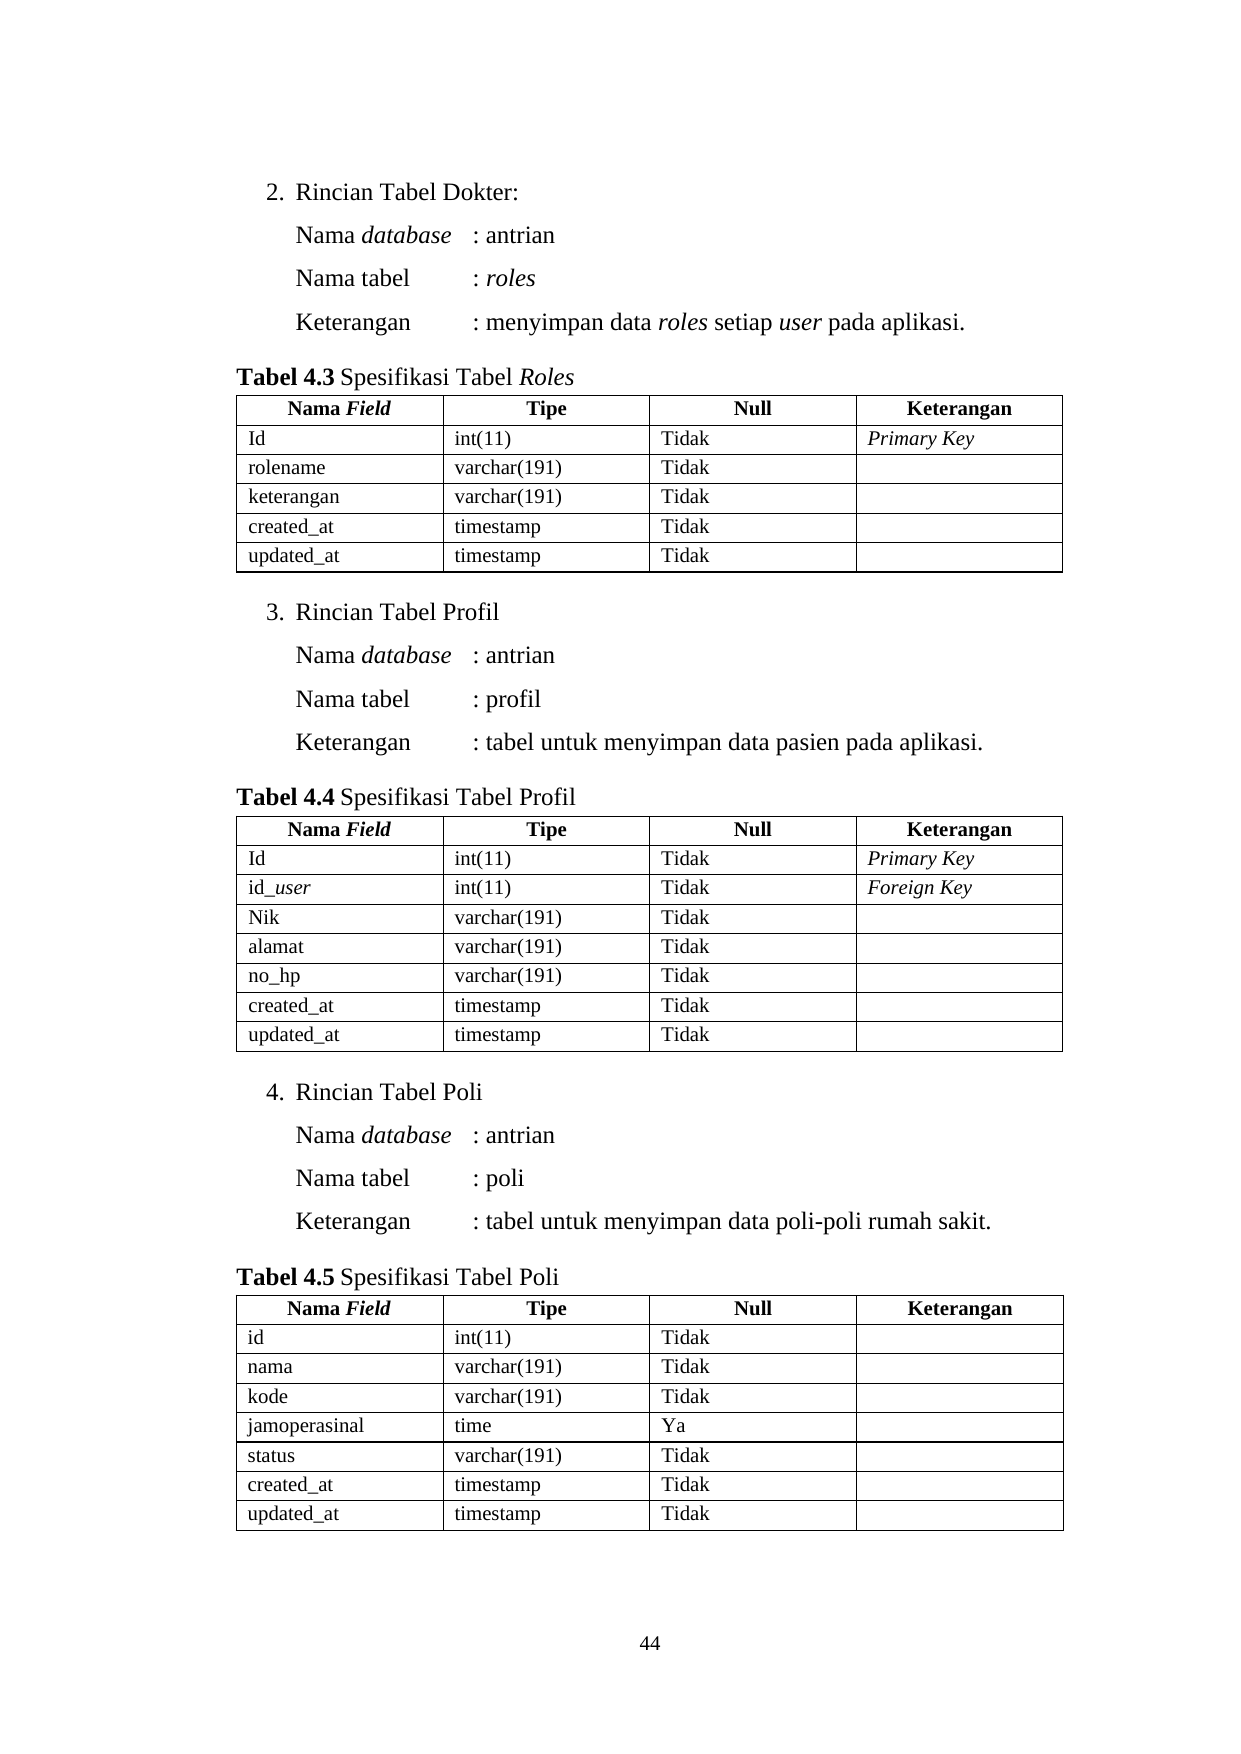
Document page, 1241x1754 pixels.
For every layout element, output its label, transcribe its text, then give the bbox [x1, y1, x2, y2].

text Tabel 4.5 Spesifikasi Tabel Poli [236, 1262, 1063, 1290]
table_cell [857, 1354, 1063, 1383]
table_header Keterangan [857, 1296, 1063, 1324]
table_cell [857, 1325, 1063, 1353]
table_cell Tidak [650, 1501, 856, 1529]
table_cell Tidak [650, 484, 856, 513]
text Nama database : antrian [295, 220, 1063, 249]
table_cell id [237, 1325, 443, 1353]
table_cell [857, 1413, 1063, 1441]
table_cell [857, 514, 1062, 542]
list Rincian Tabel Poli [266, 1077, 1063, 1105]
table_cell updated_at [237, 543, 443, 571]
table_cell [857, 1443, 1063, 1471]
table_cell Tidak [650, 993, 856, 1021]
table_header Tipe [444, 1296, 649, 1324]
table_cell Tidak [650, 1354, 856, 1383]
table_cell Tidak [650, 426, 856, 454]
table_cell timestamp [444, 1472, 649, 1500]
table_cell Tidak [650, 846, 856, 874]
table_cell Tidak [650, 1443, 856, 1471]
text Keterangan : tabel untuk menyimpan data pasien pada aplikasi. [295, 727, 1063, 756]
table_cell varchar(191) [444, 455, 649, 483]
table_cell timestamp [444, 1501, 649, 1529]
table_cell int(11) [444, 426, 649, 454]
list Rincian Tabel Profil [266, 597, 1063, 626]
table_cell varchar(191) [444, 934, 649, 962]
table_cell id_user [237, 875, 443, 904]
table_cell Tidak [650, 514, 856, 542]
table_cell Nik [237, 905, 443, 933]
text Nama tabel : poli [295, 1163, 1063, 1192]
table_cell varchar(191) [444, 1443, 649, 1471]
table_cell [857, 934, 1062, 962]
table_cell [857, 1472, 1063, 1500]
table_cell Tidak [650, 1022, 856, 1051]
table_header Nama Field [237, 1296, 443, 1324]
table_cell time [444, 1413, 649, 1441]
table_header Keterangan [857, 817, 1062, 845]
text Keterangan : tabel untuk menyimpan data poli-poli rumah sakit. [295, 1206, 1063, 1235]
table_cell [857, 964, 1062, 992]
table_cell kode [237, 1384, 443, 1412]
text Nama tabel : roles [295, 263, 1063, 292]
table_cell rolename [237, 455, 443, 483]
table_cell Tidak [650, 905, 856, 933]
table_cell Primary Key [857, 846, 1062, 874]
table_cell varchar(191) [444, 1384, 649, 1412]
table_cell created_at [237, 1472, 443, 1500]
table_cell int(11) [444, 846, 649, 874]
table_cell jamoperasinal [237, 1413, 443, 1441]
table_cell [857, 455, 1062, 483]
table_cell [857, 1384, 1063, 1412]
table_cell [857, 484, 1062, 513]
table_header Tipe [444, 396, 649, 424]
table_cell no_hp [237, 964, 443, 992]
text Tabel 4.3 Spesifikasi Tabel Roles [236, 362, 1063, 391]
table_header Null [650, 817, 856, 845]
table_cell Tidak [650, 875, 856, 904]
table_header Nama Field [237, 817, 443, 845]
table_cell created_at [237, 514, 443, 542]
table_cell keterangan [237, 484, 443, 513]
table_cell Tidak [650, 1325, 856, 1353]
table_cell varchar(191) [444, 905, 649, 933]
table_cell timestamp [444, 1022, 649, 1051]
table_cell Tidak [650, 1472, 856, 1500]
table_cell Tidak [650, 934, 856, 962]
table_cell Tidak [650, 455, 856, 483]
table_cell [857, 1501, 1063, 1529]
table_cell [857, 905, 1062, 933]
table_cell int(11) [444, 1325, 649, 1353]
table_cell alamat [237, 934, 443, 962]
table_cell nama [237, 1354, 443, 1383]
table_cell status [237, 1443, 443, 1471]
table_cell [857, 993, 1062, 1021]
table_cell timestamp [444, 514, 649, 542]
table_cell [857, 543, 1062, 571]
table_cell Tidak [650, 964, 856, 992]
table_cell created_at [237, 993, 443, 1021]
table_cell Tidak [650, 543, 856, 571]
table_cell updated_at [237, 1501, 443, 1529]
text Nama tabel : profil [295, 684, 1063, 712]
text Tabel 4.4 Spesifikasi Tabel Profil [236, 782, 1063, 811]
table_cell int(11) [444, 875, 649, 904]
table_header Keterangan [857, 396, 1062, 424]
text Nama database : antrian [295, 641, 1063, 669]
text Keterangan : menyimpan data roles setiap user pada aplikasi. [295, 307, 1063, 335]
table_cell updated_at [237, 1022, 443, 1051]
table_header Null [650, 396, 856, 424]
table_cell varchar(191) [444, 964, 649, 992]
table_header Nama Field [237, 396, 443, 424]
text Nama database : antrian [295, 1120, 1063, 1148]
table_cell Id [237, 426, 443, 454]
table_cell Tidak [650, 1384, 856, 1412]
table_cell Foreign Key [857, 875, 1062, 904]
table_cell Ya [650, 1413, 856, 1441]
table_cell [857, 1022, 1062, 1051]
table_header Null [650, 1296, 856, 1324]
table_cell timestamp [444, 993, 649, 1021]
table_cell varchar(191) [444, 1354, 649, 1383]
table_cell timestamp [444, 543, 649, 571]
table_cell varchar(191) [444, 484, 649, 513]
list Rincian Tabel Dokter: [266, 177, 1063, 206]
table_cell Primary Key [857, 426, 1062, 454]
table_cell Id [237, 846, 443, 874]
table_header Tipe [444, 817, 649, 845]
